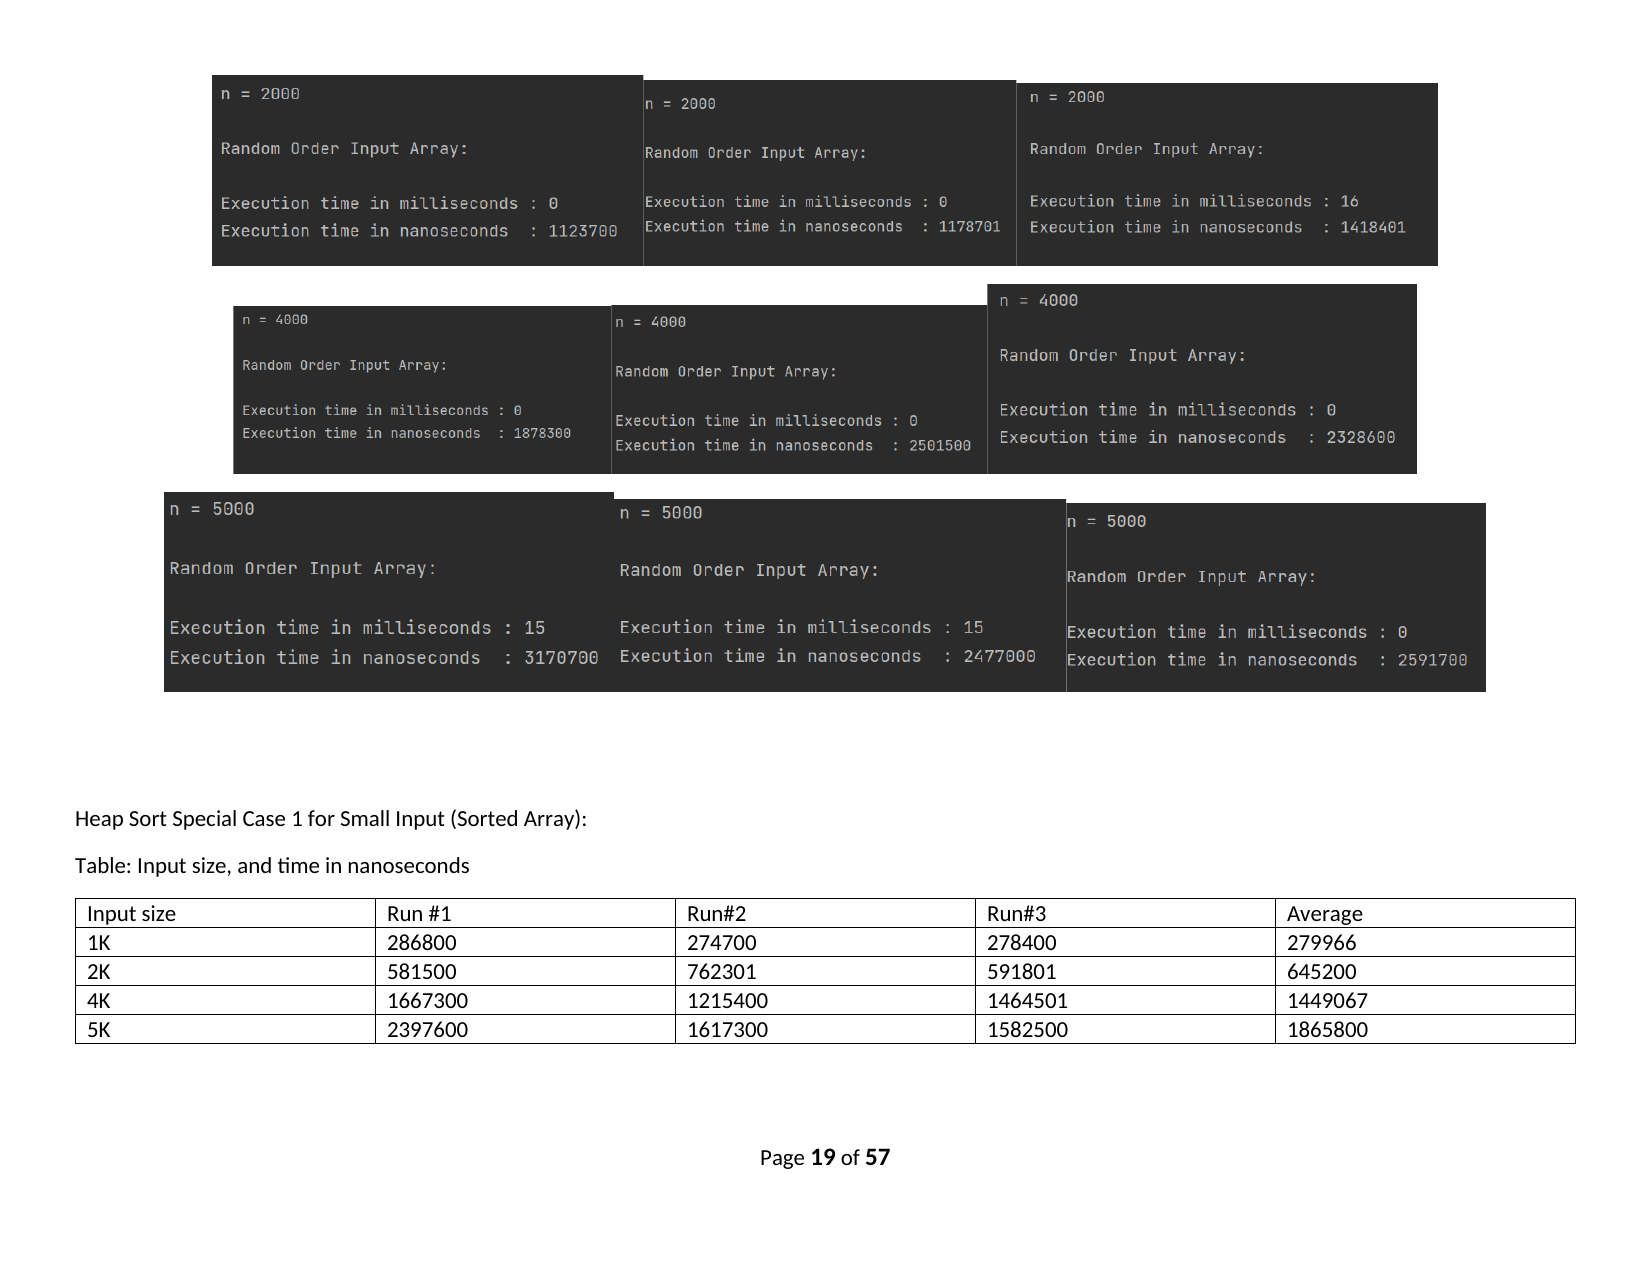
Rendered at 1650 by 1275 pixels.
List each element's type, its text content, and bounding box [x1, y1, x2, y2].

picture [212, 75, 1438, 266]
table_cell 1464501 [976, 986, 1275, 1014]
table_cell 278400 [976, 928, 1275, 956]
table_cell 279966 [1276, 928, 1575, 956]
table_header Run #1 [376, 899, 675, 927]
table_cell 1449067 [1276, 986, 1575, 1014]
table_header Average [1276, 899, 1575, 927]
picture [164, 492, 1486, 692]
table_cell 2397600 [376, 1015, 675, 1043]
table_cell 4K [76, 986, 375, 1014]
table_cell 645200 [1276, 957, 1575, 985]
table_cell 1617300 [676, 1015, 975, 1043]
table_cell 581500 [376, 957, 675, 985]
picture [233, 284, 1417, 474]
table_header Input size [76, 899, 375, 927]
text Heap Sort Special Case 1 for Small Input (Sorted Array): [75, 804, 1575, 832]
table_cell 762301 [676, 957, 975, 985]
table_cell 1582500 [976, 1015, 1275, 1043]
table_cell 5K [76, 1015, 375, 1043]
table_cell 286800 [376, 928, 675, 956]
text Table: Input size, and time in nanoseconds [75, 851, 1575, 879]
table_cell 591801 [976, 957, 1275, 985]
table_header Run#3 [976, 899, 1275, 927]
table_cell 1865800 [1276, 1015, 1575, 1043]
table_cell 1215400 [676, 986, 975, 1014]
table_header Run#2 [676, 899, 975, 927]
table_cell 2K [76, 957, 375, 985]
table_cell 1K [76, 928, 375, 956]
table_cell 274700 [676, 928, 975, 956]
table_cell 1667300 [376, 986, 675, 1014]
